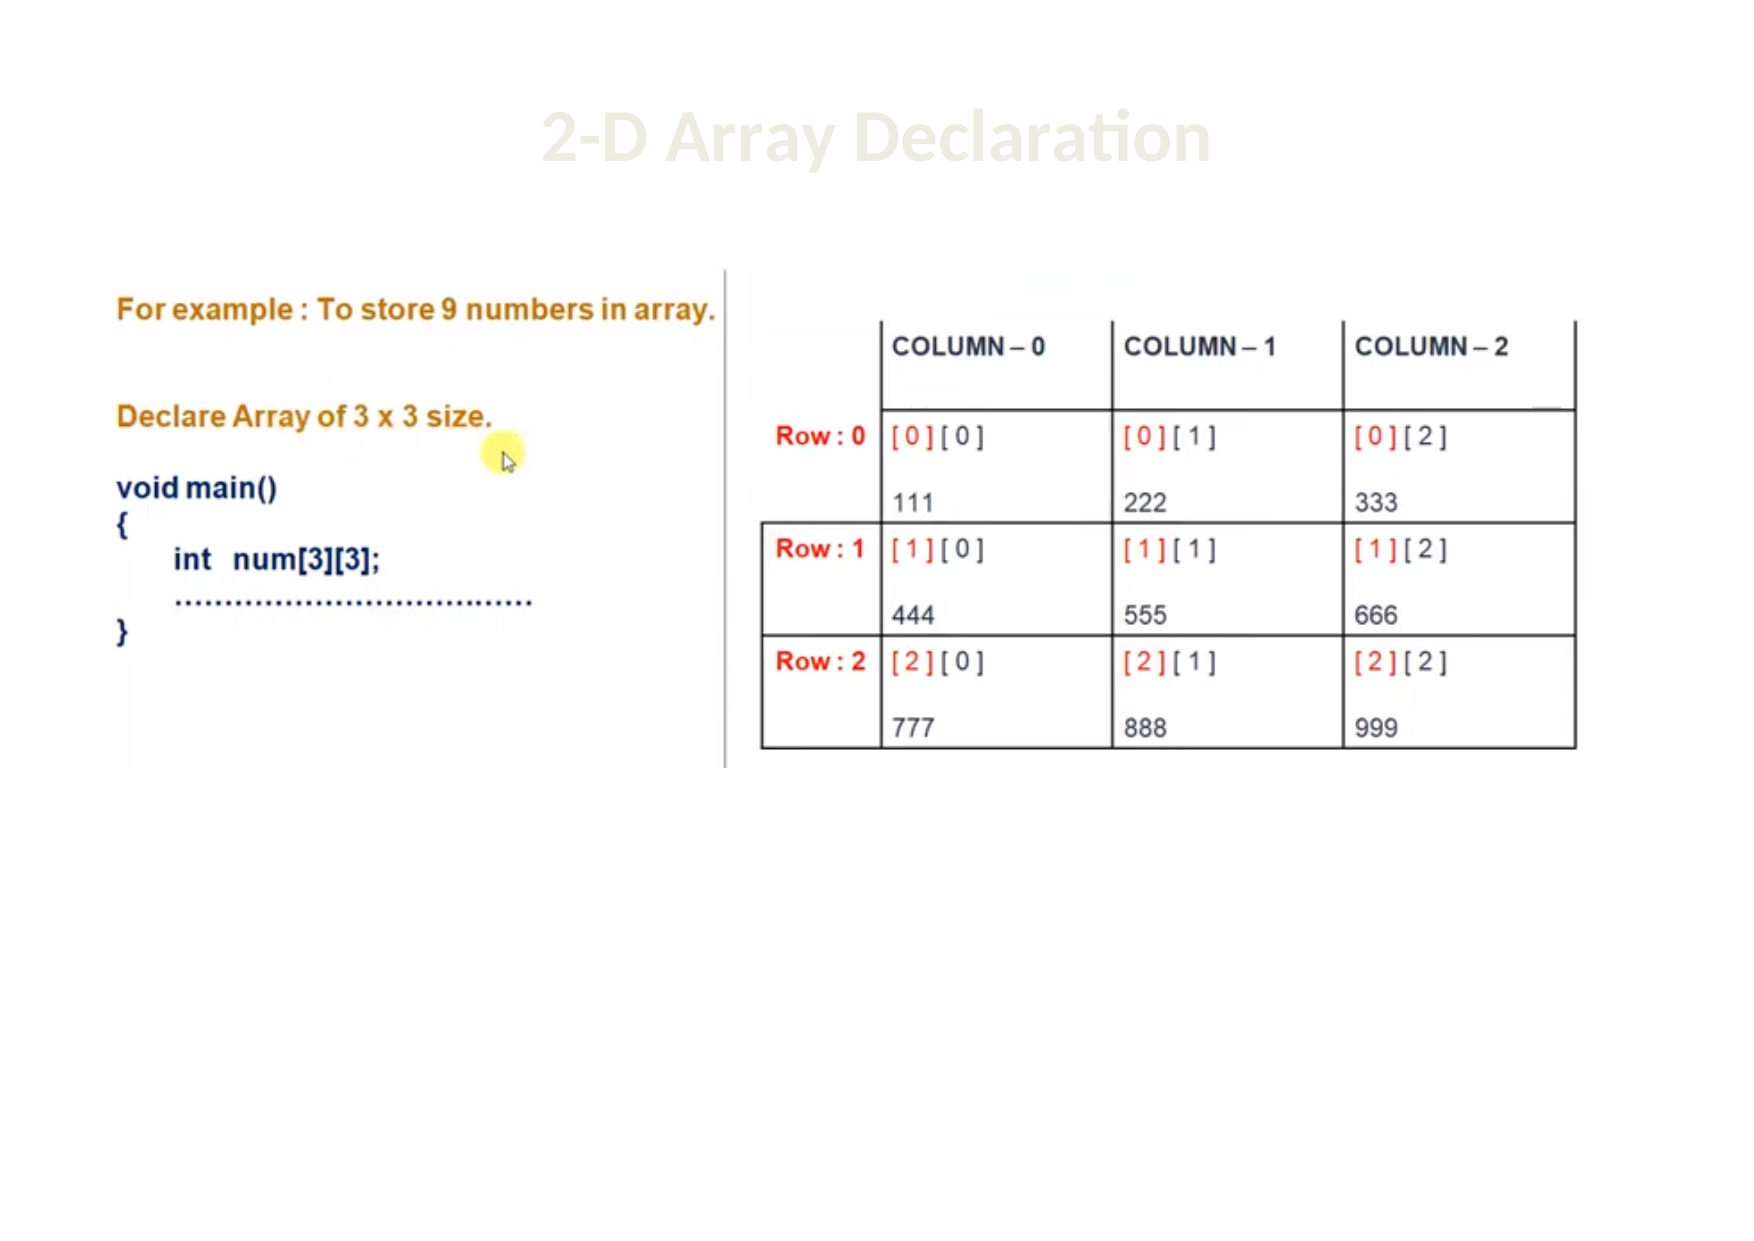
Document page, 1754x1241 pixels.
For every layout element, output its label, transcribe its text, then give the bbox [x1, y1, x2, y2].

text 2-D Array Declaration [89, 89, 1665, 180]
picture [88, 267, 1616, 768]
